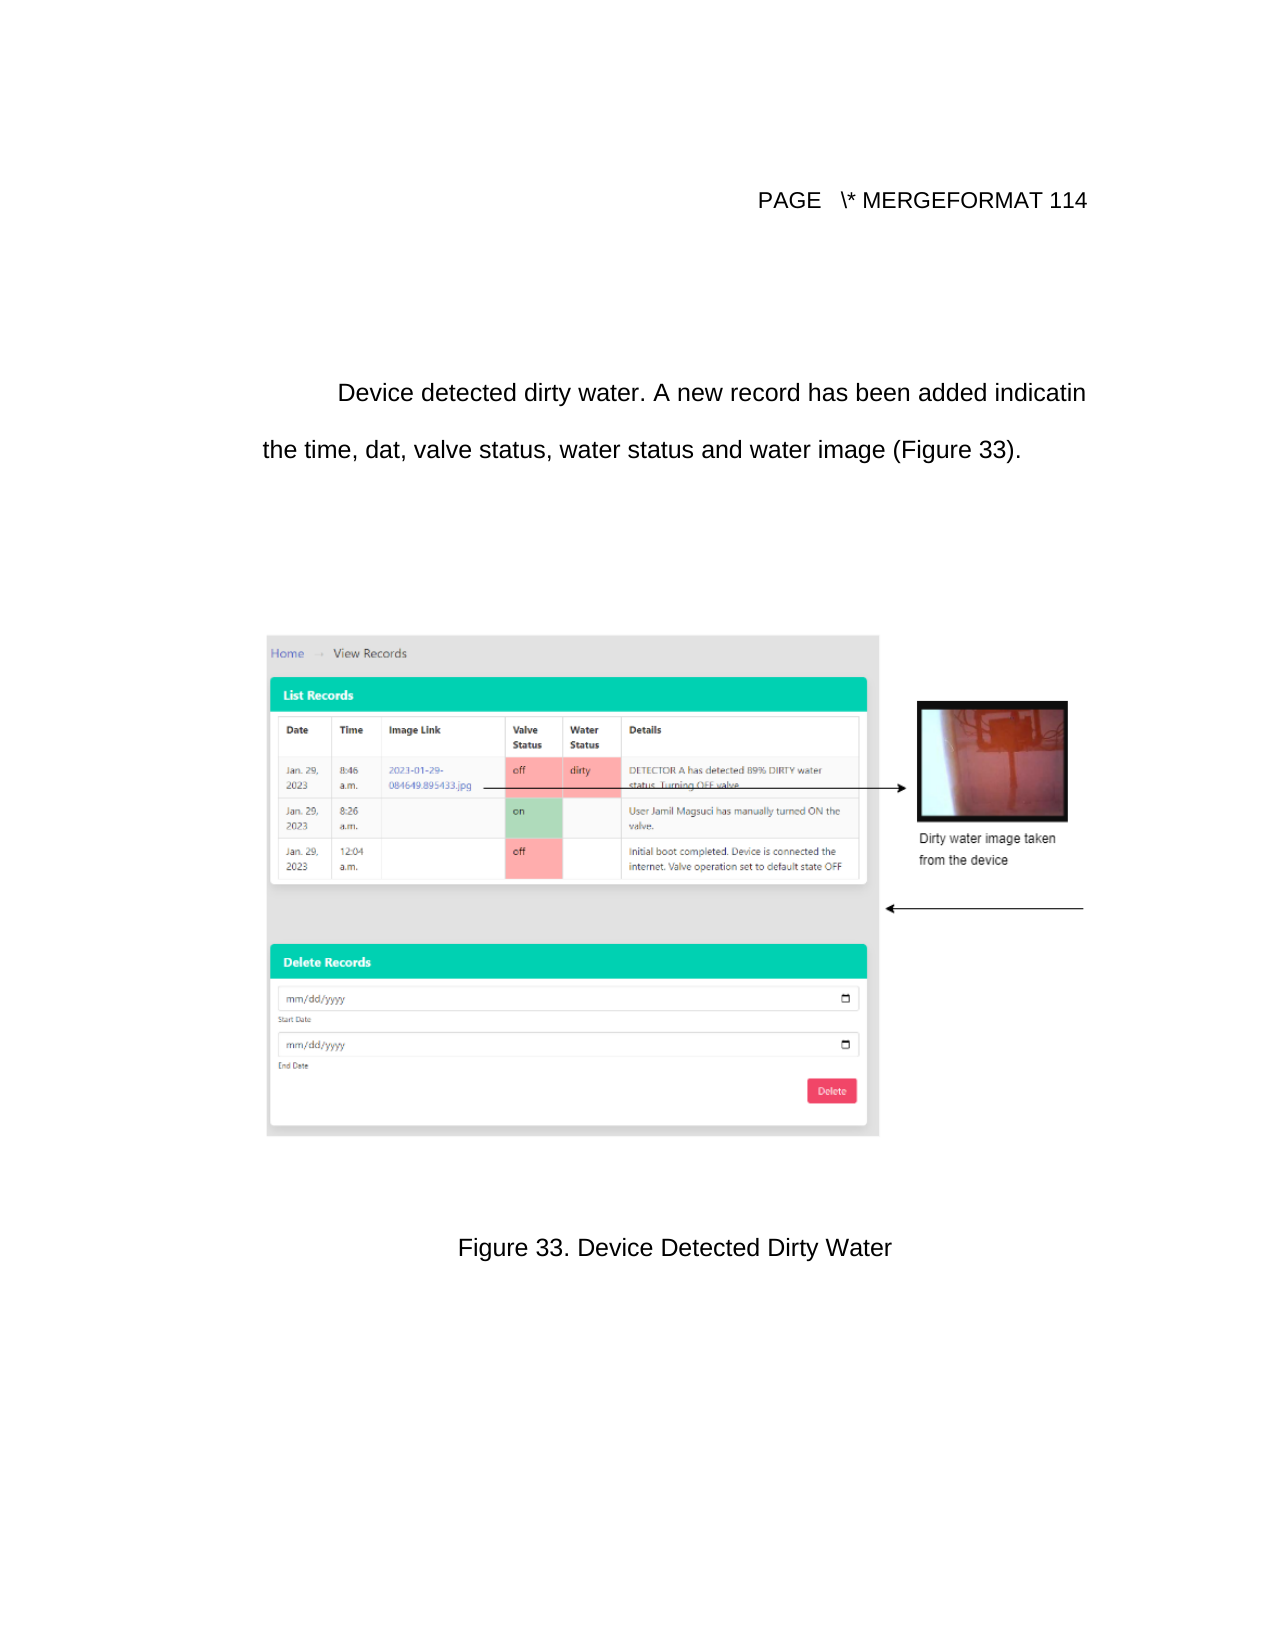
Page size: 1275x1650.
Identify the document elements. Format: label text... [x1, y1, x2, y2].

text Device detected dirty water. A new record has been added indicatin the time, dat, valve status, water status and water image (Figure 33). [262, 377, 1087, 464]
picture [266, 631, 1084, 1151]
